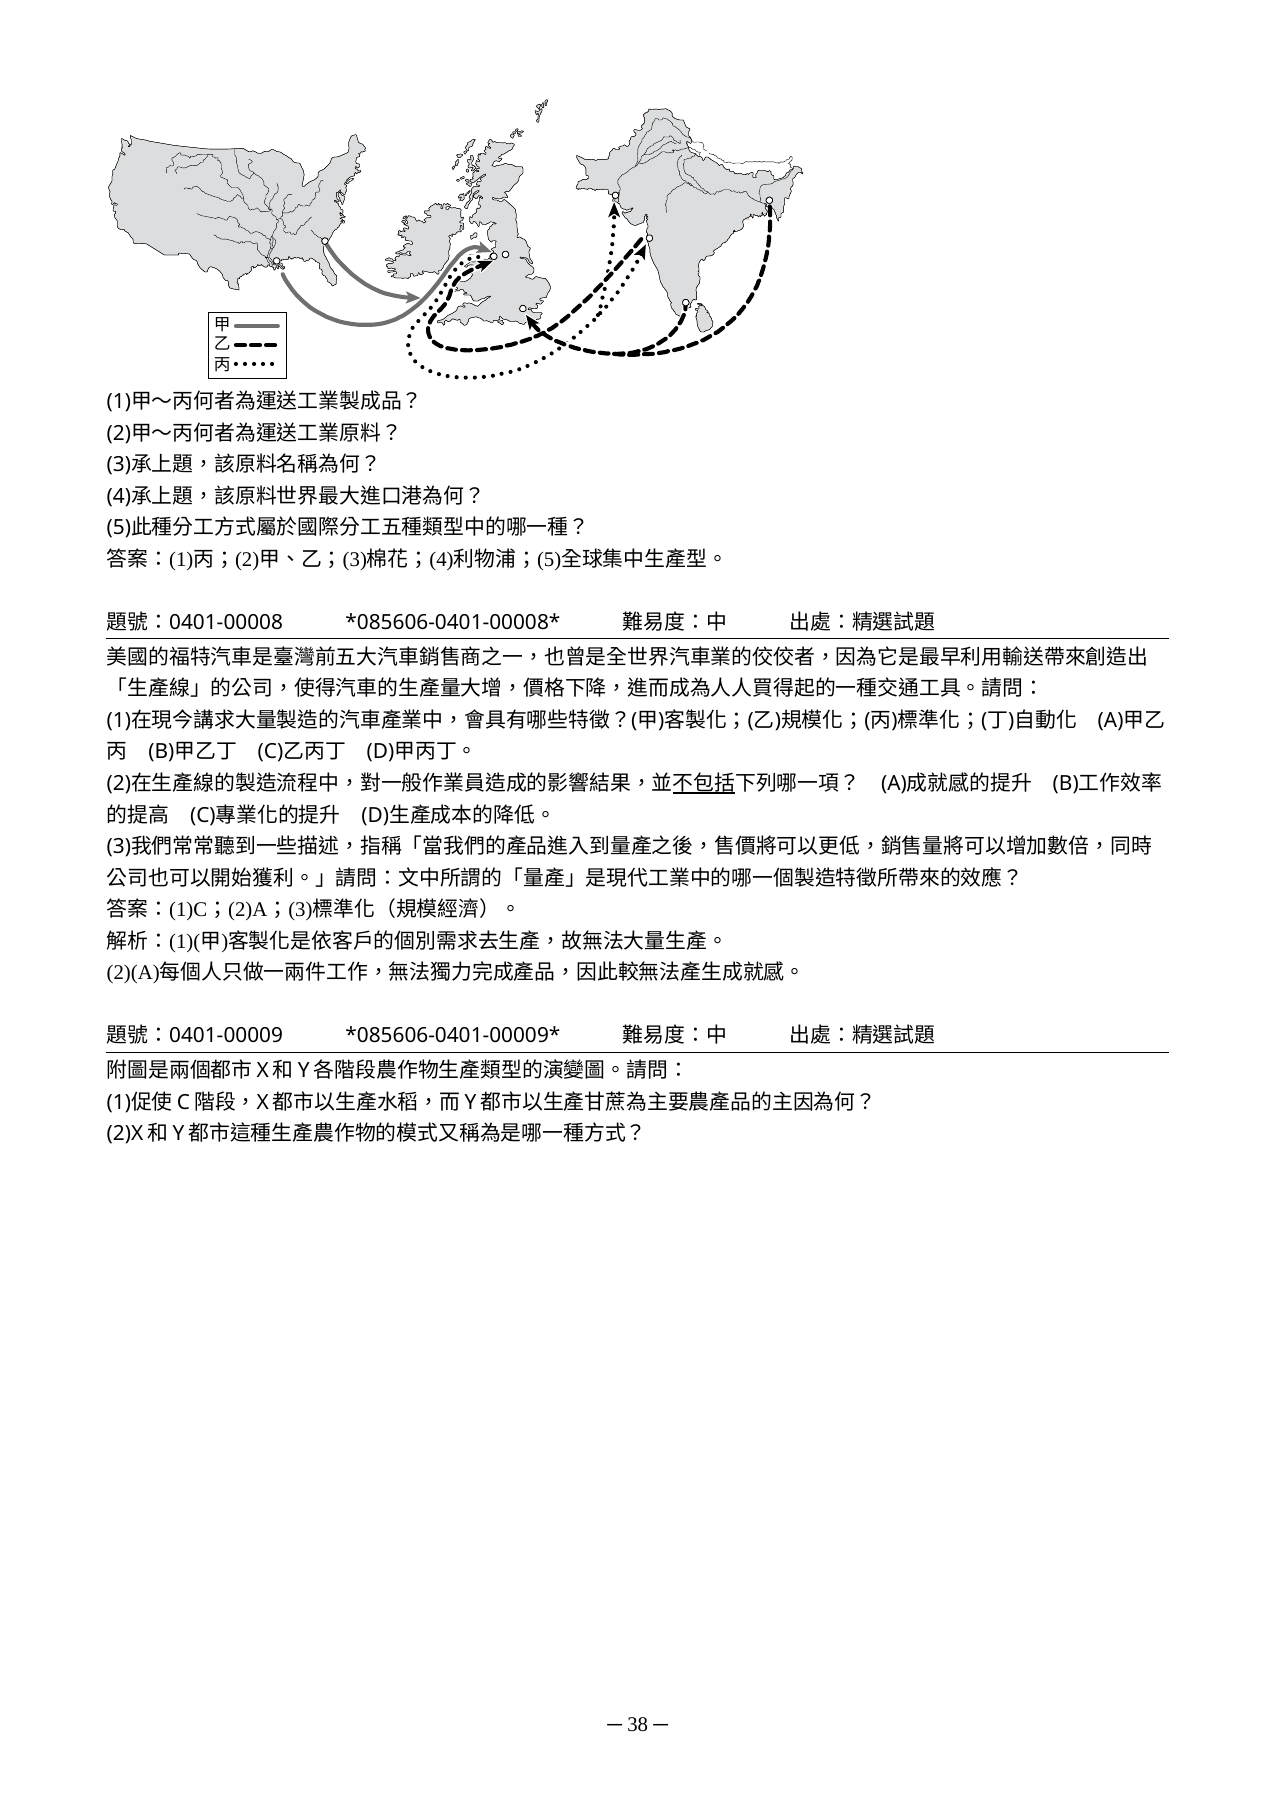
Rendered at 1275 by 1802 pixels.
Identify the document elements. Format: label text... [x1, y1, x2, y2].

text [106, 100, 1169, 542]
text 附圖是兩個都市X和Y各階段農作物生產類型的演變圖。請問： (1)促使C階段，X都市以生產水稻，而Y都市以生產甘蔗為主要農產品的主因為何？ (2)X和Y都市這種生產農作物的模式又稱為是哪一種方式？ [106, 1053, 1169, 1147]
text 美國的福特汽車是臺灣前五大汽車銷售商之一，也曾是全世界汽車業的佼佼者，因為它是最早利用輸送帶來創造出「生產線」的公司，使得汽車的生產量大增，價格下降，進而成為人人買得起的一種交通工具。請問： (1)在現今講求大量製造的汽車產業中，會具有哪些特徵？(甲)客製化；(乙)規模化；(丙)標準化；(丁)自動化 (A)甲乙丙 (B)甲乙丁 (C)乙丙丁 (D)甲丙丁。 (2)在生產線的製造流程中，對一般作業員造成的影響結果，並不包括下列哪一項？ (A)成就感的提升 (B)工作效率的提高 (C)專業化的提升 (D)生產成本的降低。 (3)我們常常聽到一些描述，指稱「當我們的產品進入到量產之後，售價將可以更低，銷售量將可以增加數倍，同時公司也可以開始獲利。」請問：文中所謂的「量產」是現代工業中的哪一個製造特徵所帶來的效應？ [106, 639, 1169, 892]
text 答案：(1)丙；(2)甲、乙；(3)棉花；(4)利物浦；(5)全球集中生產型。 [106, 542, 1169, 573]
text 題號：0401-00008 *085606-0401-00008* 難易度：中 出處：精選試題 [106, 605, 1169, 638]
text 答案：(1)C；(2)A；(3)標準化（規模經濟）。 [106, 892, 1169, 923]
text 題號：0401-00009 *085606-0401-00009* 難易度：中 出處：精選試題 [106, 1018, 1169, 1052]
text 解析：(1)(甲)客製化是依客戶的個別需求去生產，故無法大量生產。 (2)(A)每個人只做件工作，無法獨力完成產品，因此較無法產生成就感。 [106, 923, 1169, 987]
